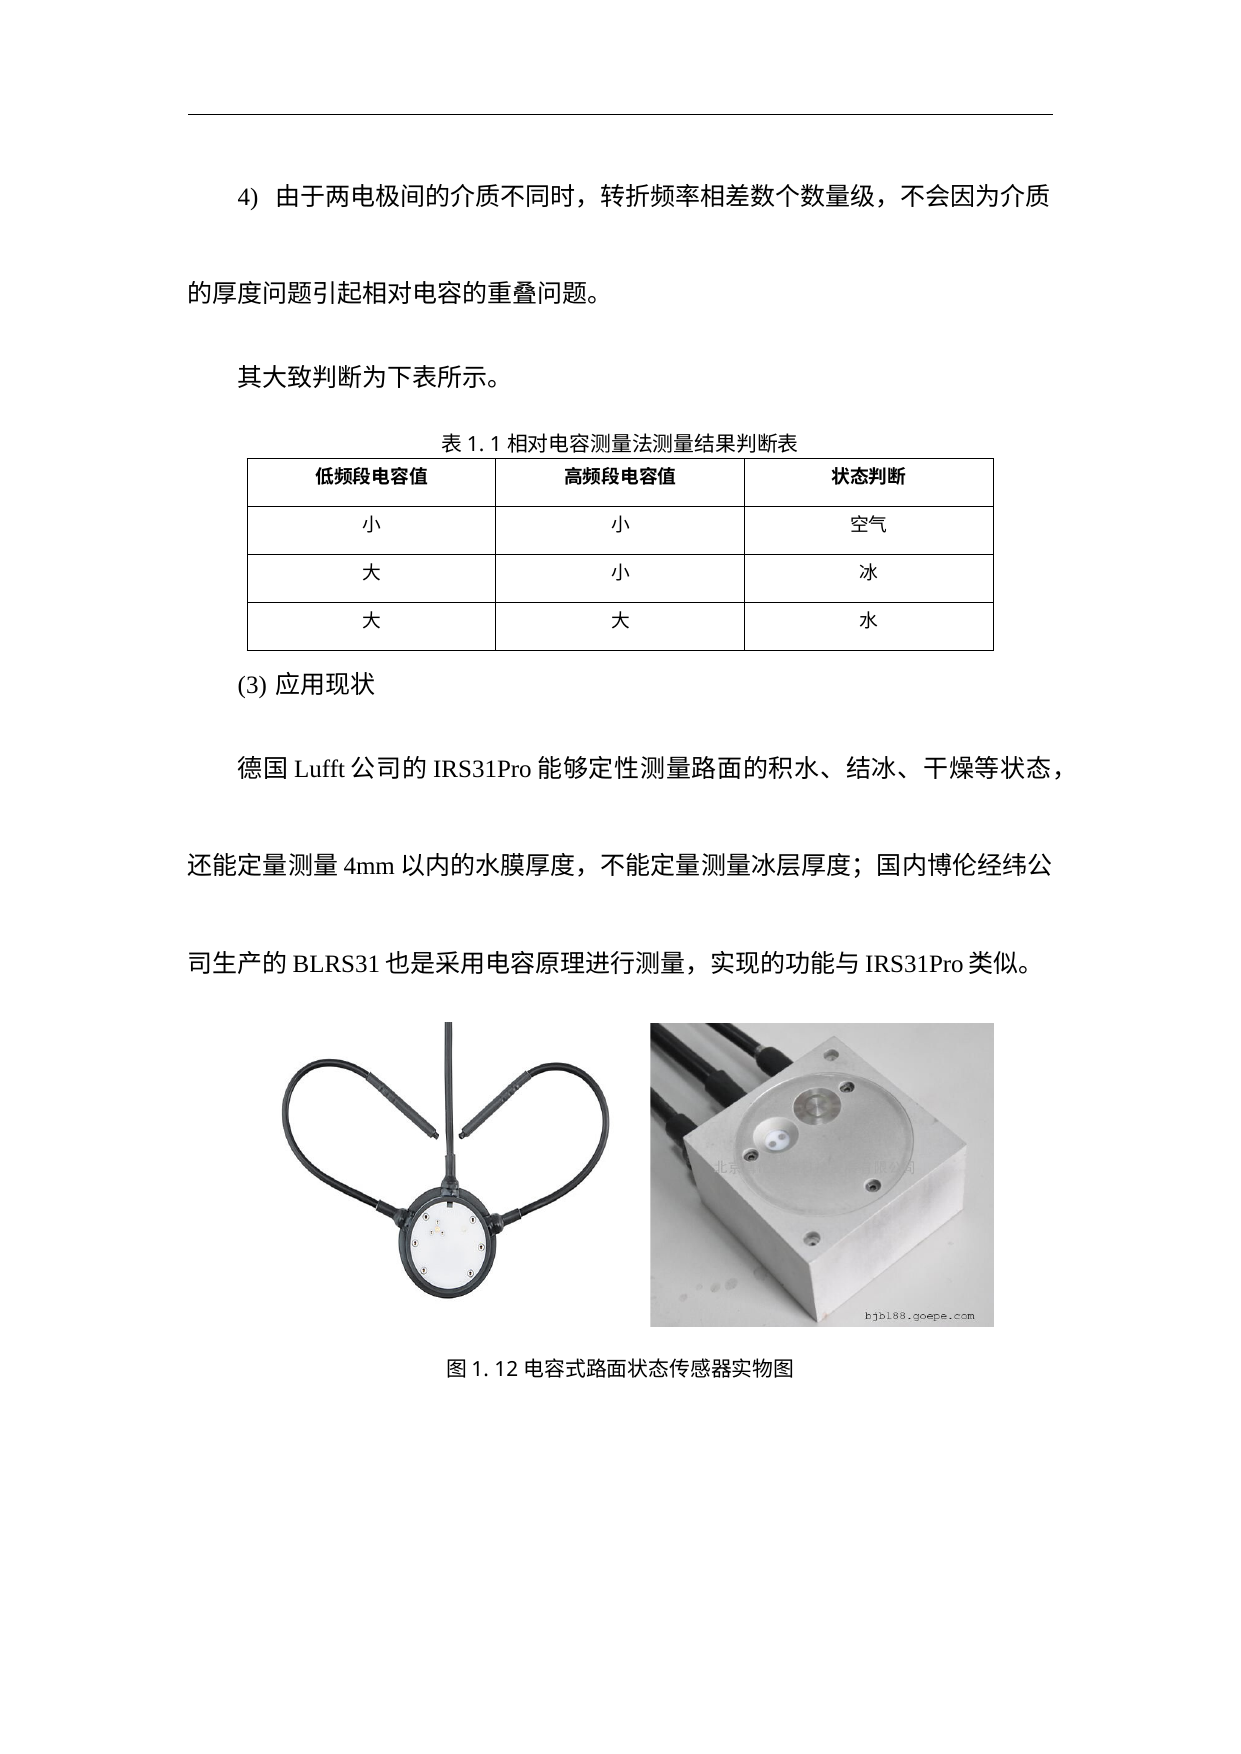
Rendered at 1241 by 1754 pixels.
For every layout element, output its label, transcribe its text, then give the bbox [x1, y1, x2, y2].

table_cell 大 [248, 603, 495, 649]
table_cell 大 [496, 603, 744, 649]
table_cell 小 [496, 507, 744, 554]
text 其大致判断为下表所示。 [237, 343, 1053, 408]
table_cell 空气 [745, 507, 993, 554]
list 应用现状 [237, 651, 1053, 716]
text 图1. 12 电容式路面状态传感器实物图 [187, 1351, 1053, 1384]
table_header 高频段电容值 [496, 459, 744, 506]
text 德国Lufft公司的IRS31Pro能够定性测量路面的积水、结冰、干燥等状态，还能定量测量4mm以内的水膜厚度，不能定量测量冰层厚度；国内博伦经纬公司生产的BLRS31也是采用电容原理进行测量，实现的功能与IRS31Pro类似。 [187, 734, 1053, 994]
picture [246, 1022, 994, 1327]
table_cell 冰 [745, 555, 993, 602]
text 表1. 1 相对电容测量法测量结果判断表 [187, 426, 1053, 458]
table_cell 小 [496, 555, 744, 602]
table_cell 水 [745, 603, 993, 649]
table_cell 小 [248, 507, 495, 554]
table_cell 大 [248, 555, 495, 602]
list 由于两电极间的介质不同时，转折频率相差数个数量级，不会因为介质的厚度问题引起相对电容的重叠问题。 [187, 162, 1053, 324]
table_header 低频段电容值 [248, 459, 495, 506]
table_header 状态判断 [745, 459, 993, 506]
